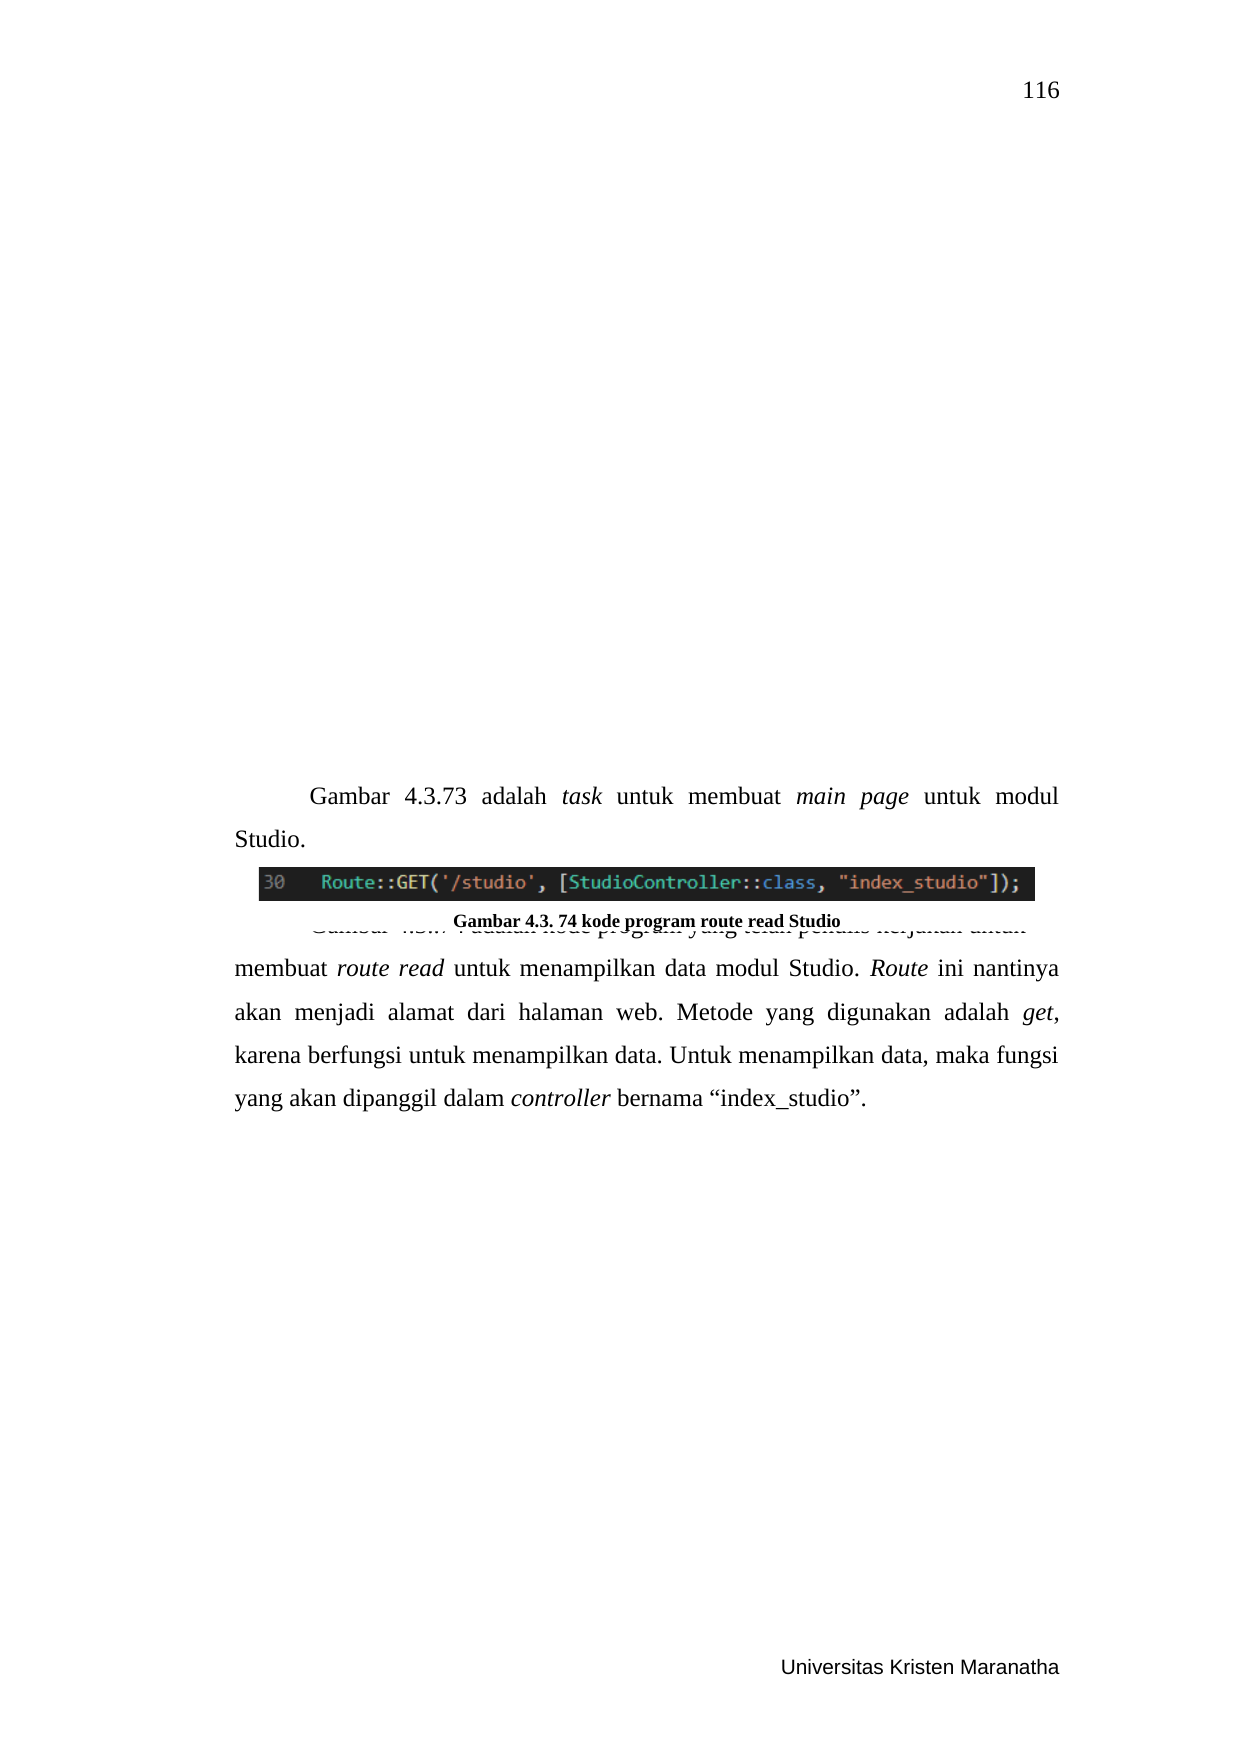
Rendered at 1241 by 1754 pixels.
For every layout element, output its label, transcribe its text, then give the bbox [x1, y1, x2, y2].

text Gambar 4.3.73 adalah task untuk membuat main page untuk modul Studio. [234, 781, 1059, 853]
picture [258, 867, 1035, 901]
text Gambar 4.3..74 adalah kode program yang telah penulis kerjakan untuk membuat route read untuk menampilkan data modul Studio. Route ini nantinya akan menjadi alamat dari halaman web. Metode yang digunakan adalah get, karena berfungsi untuk menampilkan data. Untuk menampilkan data, maka fungsi yang akan dipanggil dalam controller bernama “index_studio”. [234, 910, 1059, 1112]
